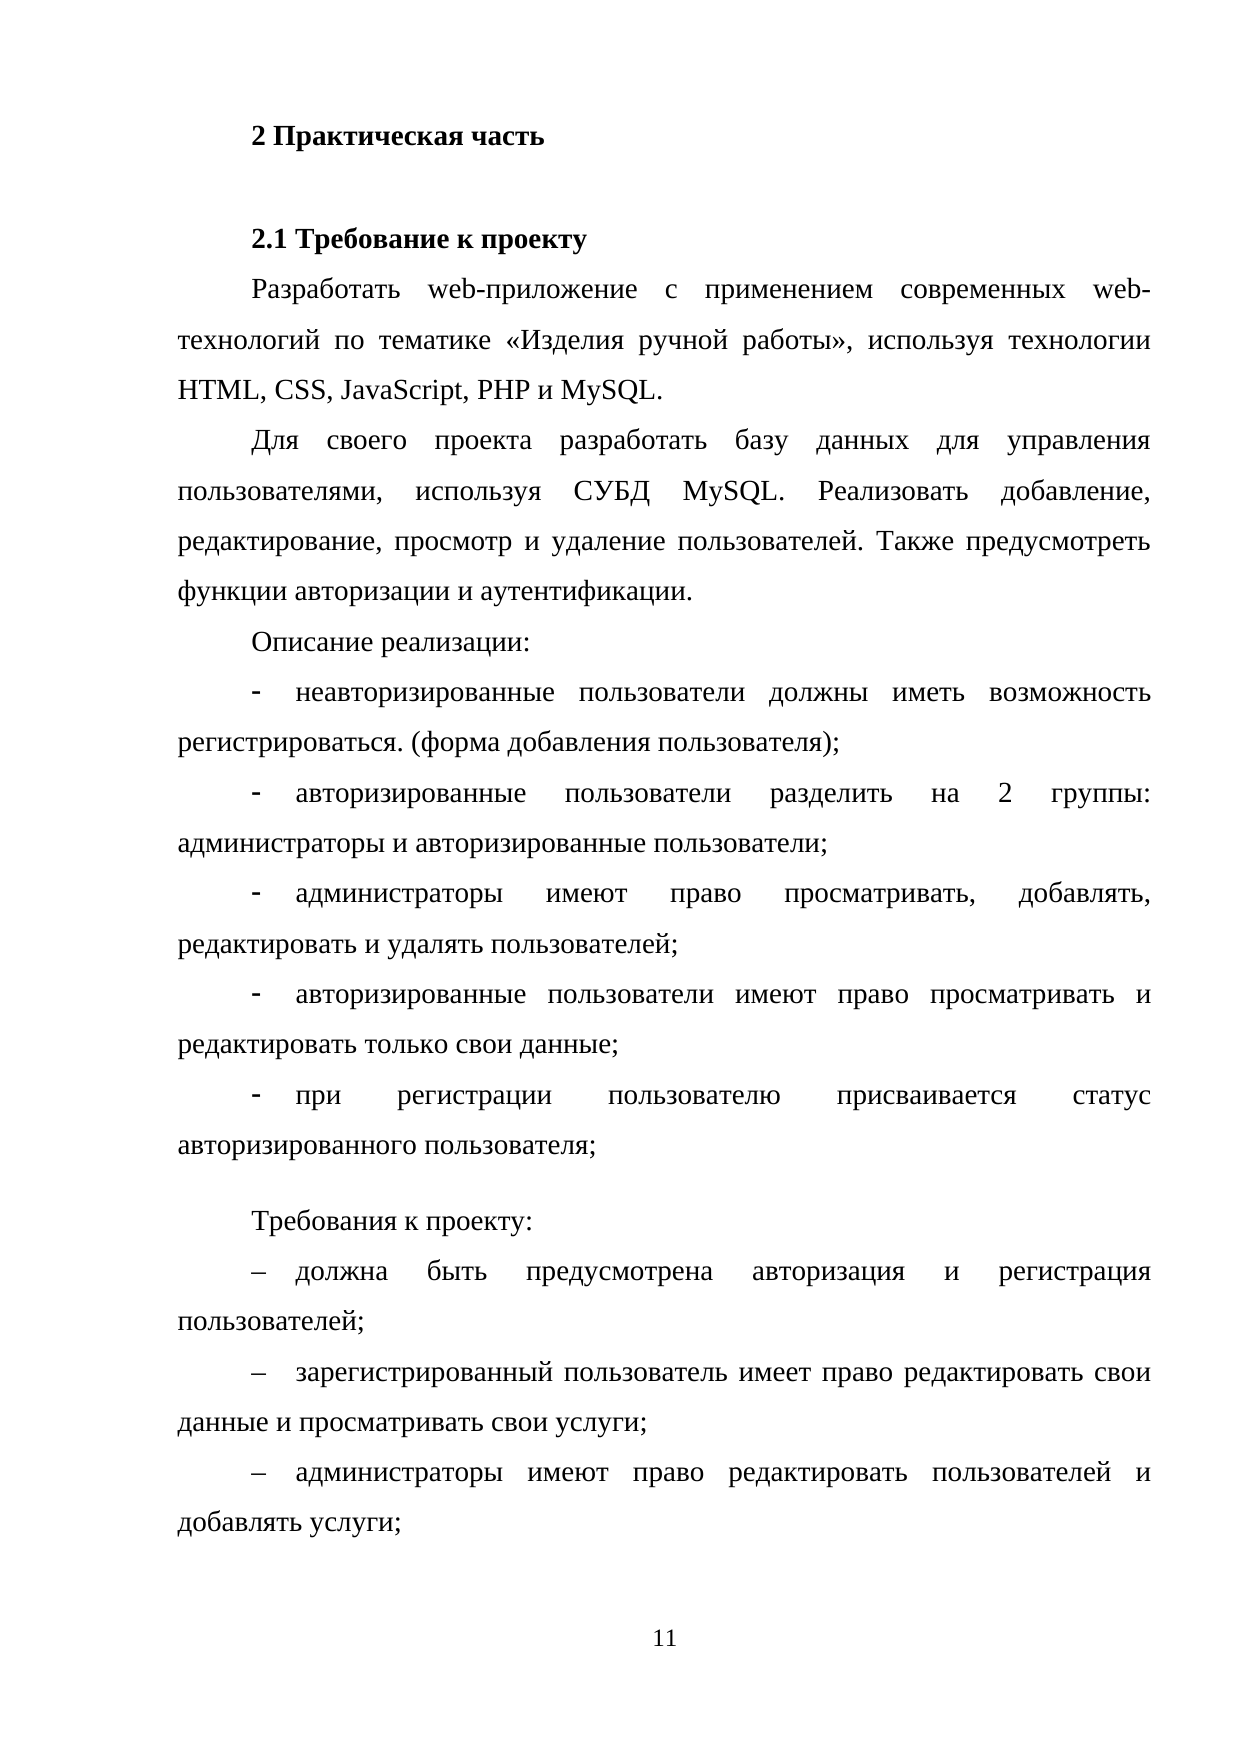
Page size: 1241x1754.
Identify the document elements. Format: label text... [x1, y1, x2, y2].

text – администраторы имеют право редактировать пользователей и добавлять услуги; [177, 1454, 1152, 1538]
text Требования к проекту: [177, 1203, 1152, 1236]
list администраторы имеют право просматривать, добавлять, редактировать и удалять пользователей; [177, 876, 1152, 959]
subtitle 2 Практическая часть [177, 118, 1152, 152]
subtitle 2.1 Требование к проекту [177, 221, 1152, 255]
text – должна быть предусмотрена авторизация и регистрация пользователей; [177, 1253, 1152, 1337]
list авторизированные пользователи имеют право просматривать и редактировать только свои данные; [177, 976, 1152, 1060]
text Описание реализации: [177, 624, 1152, 657]
list неавторизированные пользователи должны иметь возможность регистрироваться. (форма добавления пользователя); [177, 674, 1152, 758]
text – зарегистрированный пользователь имеет право редактировать свои данные и просматривать свои услуги; [177, 1354, 1152, 1437]
list авторизированные пользователи разделить на 2 группы: администраторы и авторизированные пользователи; [177, 775, 1152, 859]
text Для своего проекта разработать базу данных для управления пользователями, используя СУБД MySQL. Реализовать добавление, редактирование, просмотр и удаление пользователей. Также предусмотреть функции авторизации и аутентификации. [177, 422, 1152, 607]
text Разработать web-приложение с применением современных web-технологий по тематике «Изделия ручной работы», используя технологии HTML, CSS, JavaScript, PHP и MySQL. [177, 272, 1152, 406]
list при регистрации пользователю присваивается статус авторизированного пользователя; [177, 1077, 1152, 1161]
